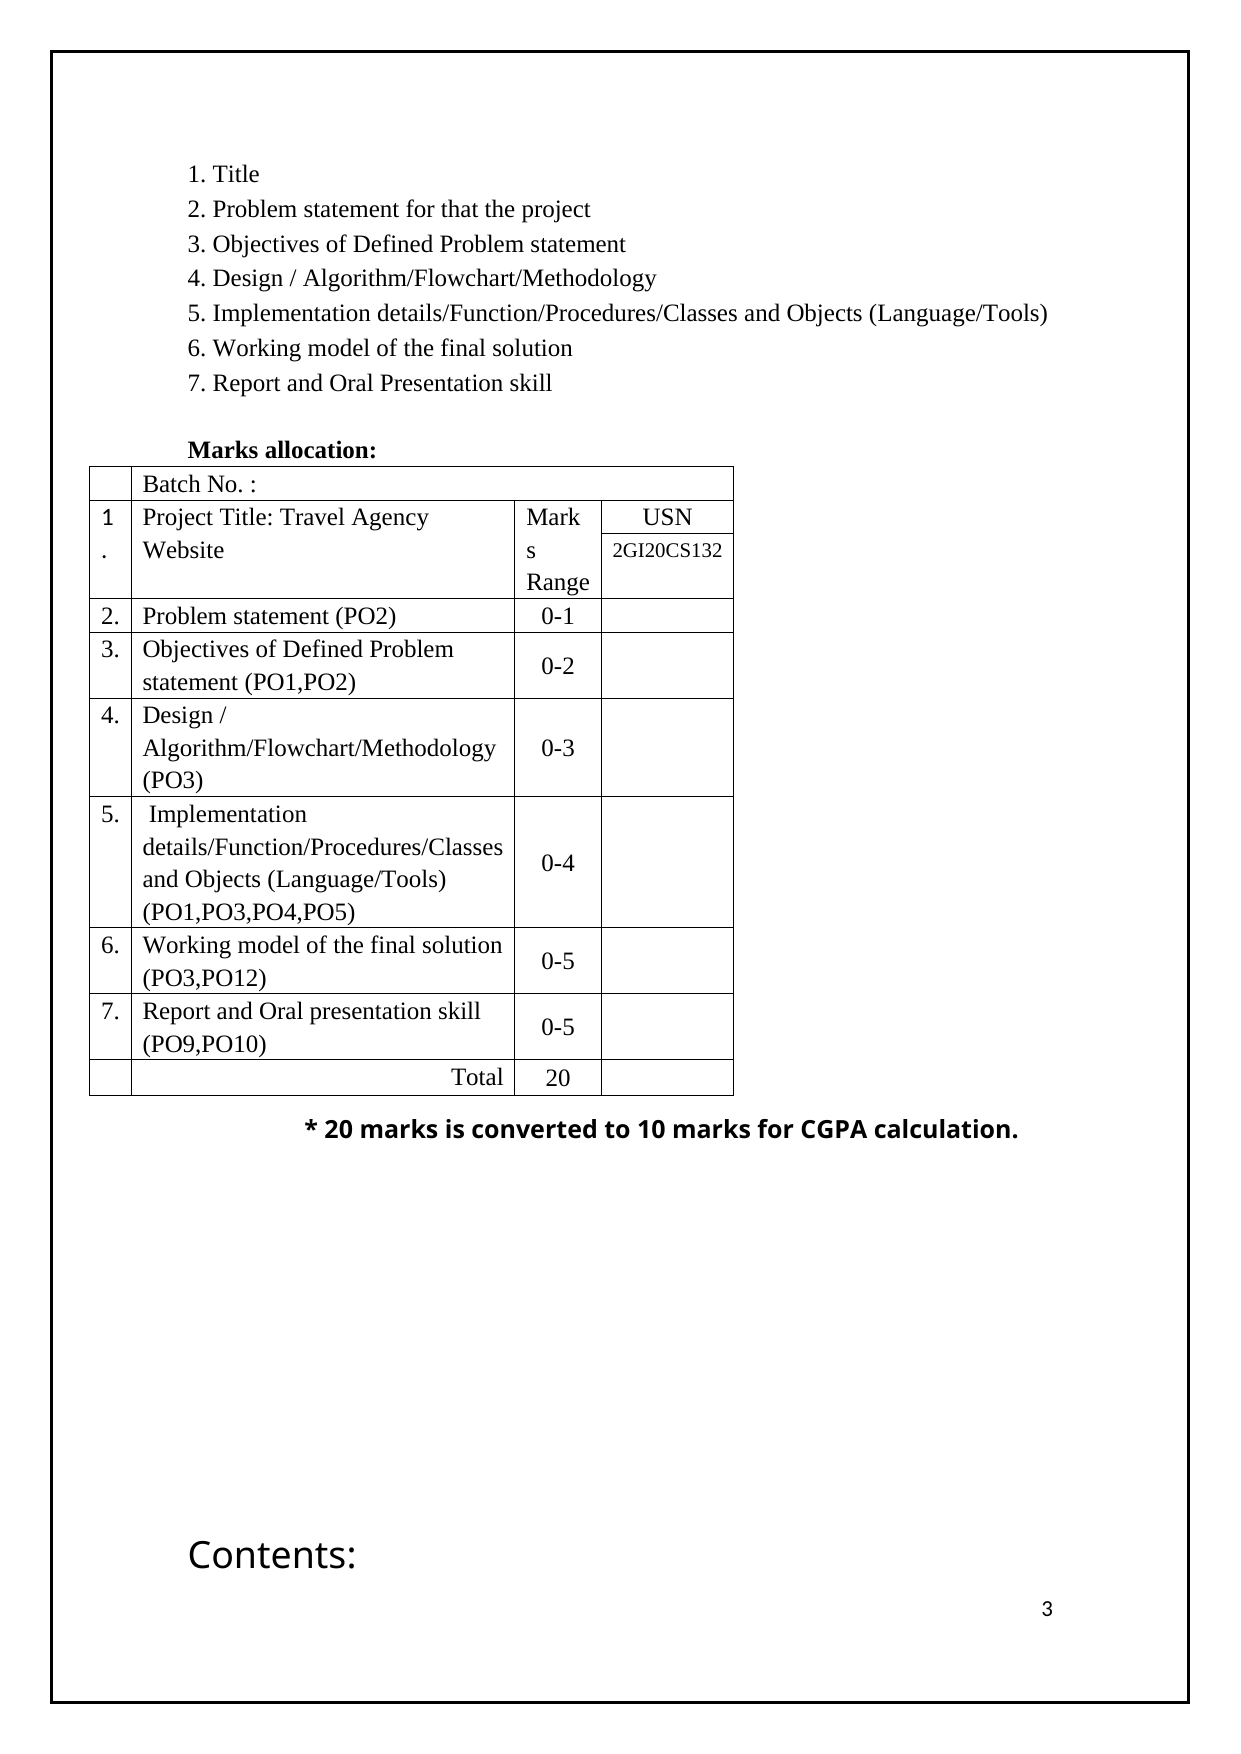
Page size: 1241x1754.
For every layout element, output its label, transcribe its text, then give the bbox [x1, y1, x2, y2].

table_cell [602, 1060, 733, 1095]
text 6. Working model of the final solution [187, 331, 1053, 364]
table_cell Report and Oral presentation skill (PO9,PO10) [132, 994, 514, 1059]
table_cell [602, 928, 733, 993]
text * 20 marks is converted to 10 marks for CGPA calculation. [187, 1096, 1053, 1161]
table_cell [602, 994, 733, 1059]
table_cell 0-5 [515, 928, 601, 993]
table_cell 1. [90, 501, 131, 598]
table_header [90, 467, 131, 499]
text 7. Report and Oral Presentation skill [187, 366, 1053, 398]
table_cell [602, 633, 733, 698]
text 2. Problem statement for that the project [187, 192, 1053, 224]
table_cell 4. [90, 699, 131, 796]
table_cell 0-5 [515, 994, 601, 1059]
table_cell [602, 699, 733, 796]
table_cell 0-1 [515, 599, 601, 632]
table_cell 3. [90, 633, 131, 698]
table_cell Total [132, 1060, 514, 1095]
table_cell 20 [515, 1060, 601, 1095]
table_header Batch No. : [132, 467, 733, 499]
text Marks allocation: [187, 433, 1053, 466]
table_cell 0-3 [515, 699, 601, 796]
table_cell 6. [90, 928, 131, 993]
table_cell [602, 599, 733, 632]
table_cell 2GI20CS132 [602, 534, 733, 598]
text 4. Design / Algorithm/Flowchart/Methodology [187, 262, 1053, 294]
table_cell 0-4 [515, 797, 601, 927]
table_cell [602, 797, 733, 927]
table_cell Objectives of Defined Problem statement (PO1,PO2) [132, 633, 514, 698]
table_cell USN [602, 501, 733, 533]
table_cell Problem statement (PO2) [132, 599, 514, 632]
table_cell 0-2 [515, 633, 601, 698]
text 1. Title [187, 157, 1053, 190]
text 3. Objectives of Defined Problem statement [187, 227, 1053, 259]
table_cell Working model of the final solution (PO3,PO12) [132, 928, 514, 993]
text Contents: [187, 1522, 1053, 1587]
table_cell Marks Range [515, 501, 601, 598]
table_cell 7. [90, 994, 131, 1059]
table_cell Implementation details/Function/Procedures/Classes and Objects (Language/Tools) (PO1,PO3,PO4,PO5) [132, 797, 514, 927]
table_cell 5. [90, 797, 131, 927]
table_cell 2. [90, 599, 131, 632]
table_cell Project Title: Travel Agency Website [132, 501, 514, 598]
text 5. Implementation details/Function/Procedures/Classes and Objects (Language/Tools) [187, 296, 1053, 329]
table_cell Design / Algorithm/Flowchart/Methodology (PO3) [132, 699, 514, 796]
table_cell [90, 1060, 131, 1095]
